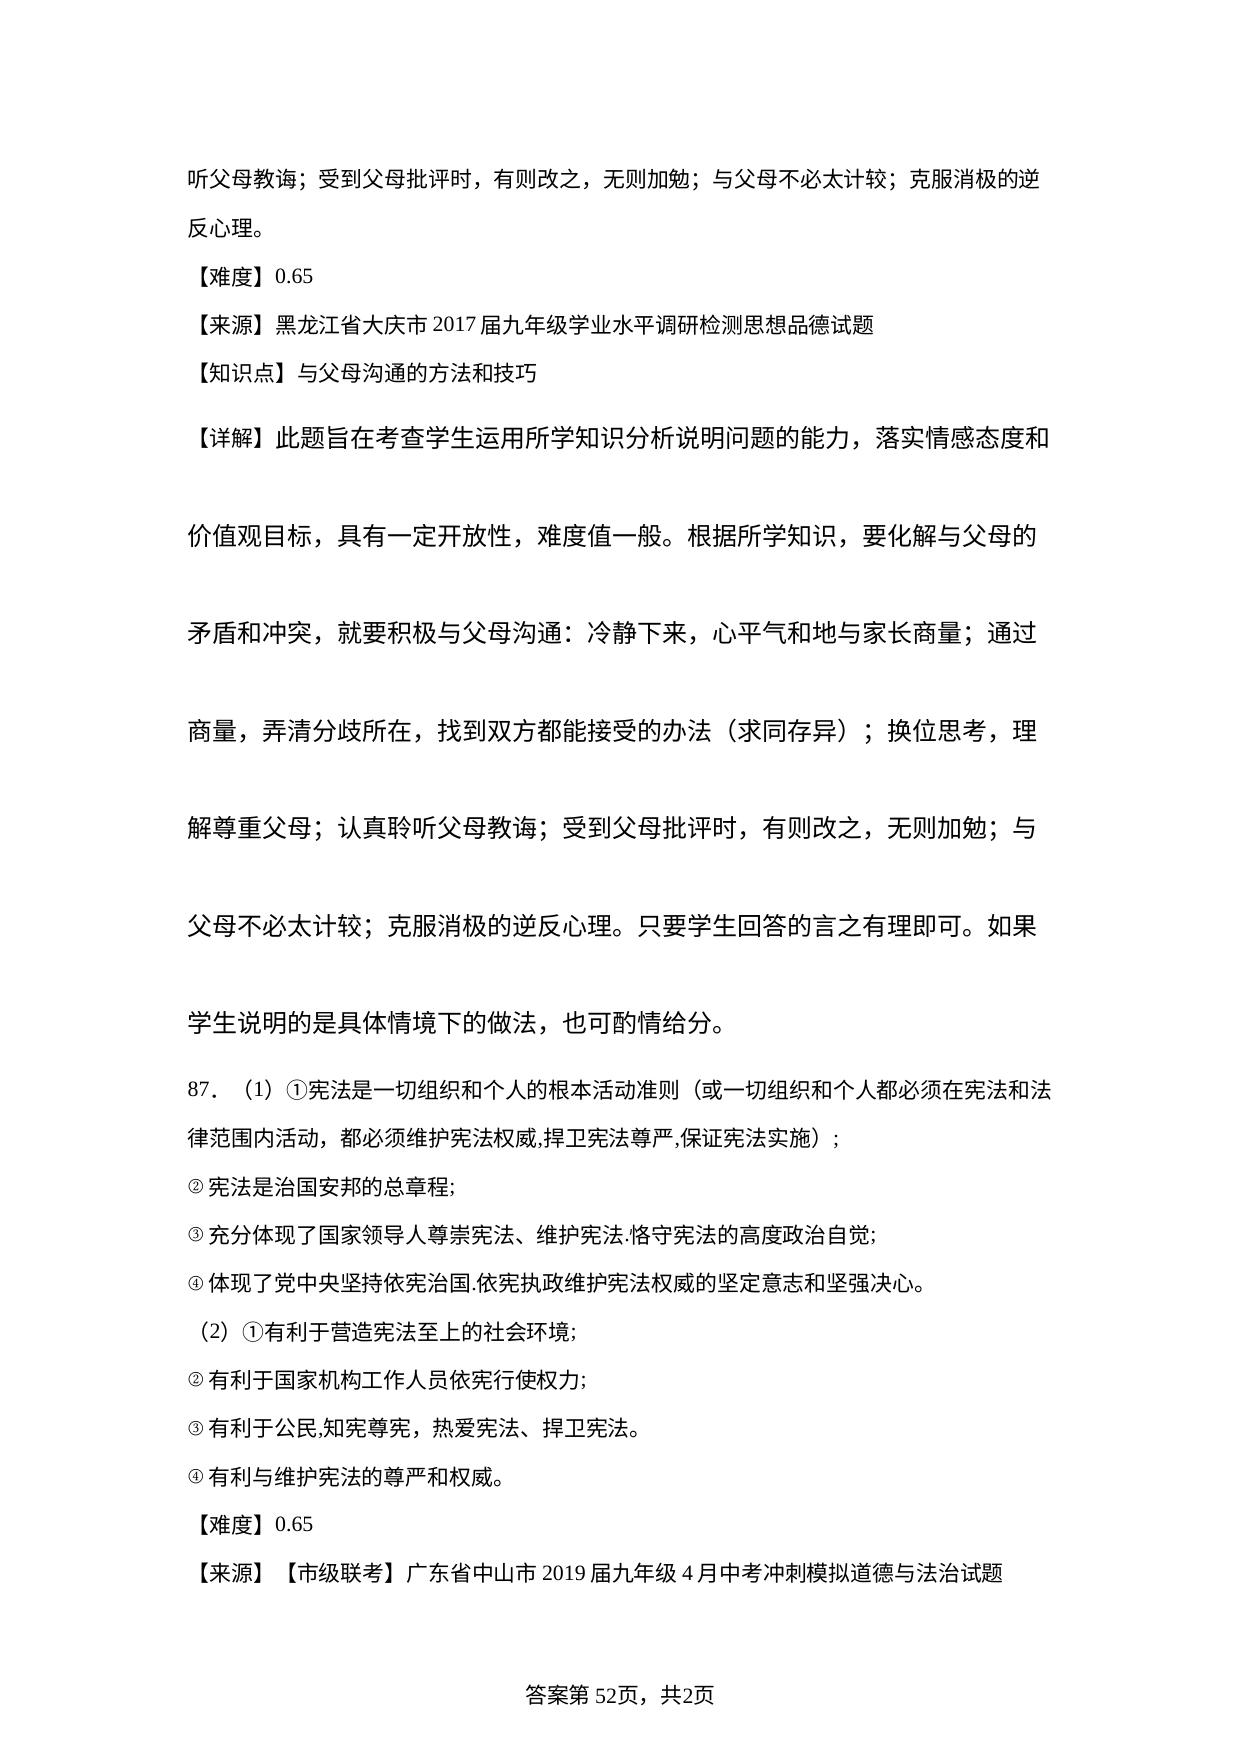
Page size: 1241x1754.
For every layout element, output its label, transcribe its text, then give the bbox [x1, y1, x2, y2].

text 【知识点】与父母沟通的方法和技巧 [187, 356, 1053, 388]
text 87．（1）①宪法是一切组织和个人的根本活动准则（或一切组织和个人都必须在宪法和法律范围内活动，都必须维护宪法权威,捍卫宪法尊严,保证宪法实施）; [187, 1072, 1053, 1153]
text 【难度】0.65 [187, 1508, 1053, 1540]
text ③充分体现了国家领导人尊崇宪法、维护宪法.恪守宪法的高度政治自觉; [187, 1218, 1053, 1250]
text 【难度】0.65 [187, 259, 1053, 292]
text 【详解】此题旨在考查学生运用所学知识分析说明问题的能力，落实情感态度和价值观目标，具有一定开放性，难度值一般。根据所学知识，要化解与父母的矛盾和冲突，就要积极与父母沟通：冷静下来，心平气和地与家长商量；通过商量，弄清分歧所在，找到双方都能接受的办法（求同存异）；换位思考，理解尊重父母；认真聆听父母教诲；受到父母批评时，有则改之，无则加勉；与父母不必太计较；克服消极的逆反心理。只要学生回答的言之有理即可。如果学生说明的是具体情境下的做法，也可酌情给分。 [187, 404, 1053, 1054]
text ②有利于国家机构工作人员依宪行使权力; [187, 1363, 1053, 1395]
text ③有利于公民,知宪尊宪，热爱宪法、捍卫宪法。 [187, 1411, 1053, 1443]
text （2）①有利于营造宪法至上的社会环境; [187, 1314, 1053, 1347]
text ②宪法是治国安邦的总章程; [187, 1169, 1053, 1202]
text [187, 162, 1053, 243]
text ④有利与维护宪法的尊严和权威。 [187, 1459, 1053, 1492]
text ④体现了党中央坚持依宪治国.依宪执政维护宪法权威的坚定意志和坚强决心。 [187, 1266, 1053, 1298]
text 【来源】黑龙江省大庆市2017届九年级学业水平调研检测思想品德试题 [187, 307, 1053, 340]
text 【来源】【市级联考】广东省中山市2019届九年级4月中考冲刺模拟道德与法治试题 [187, 1556, 1053, 1588]
